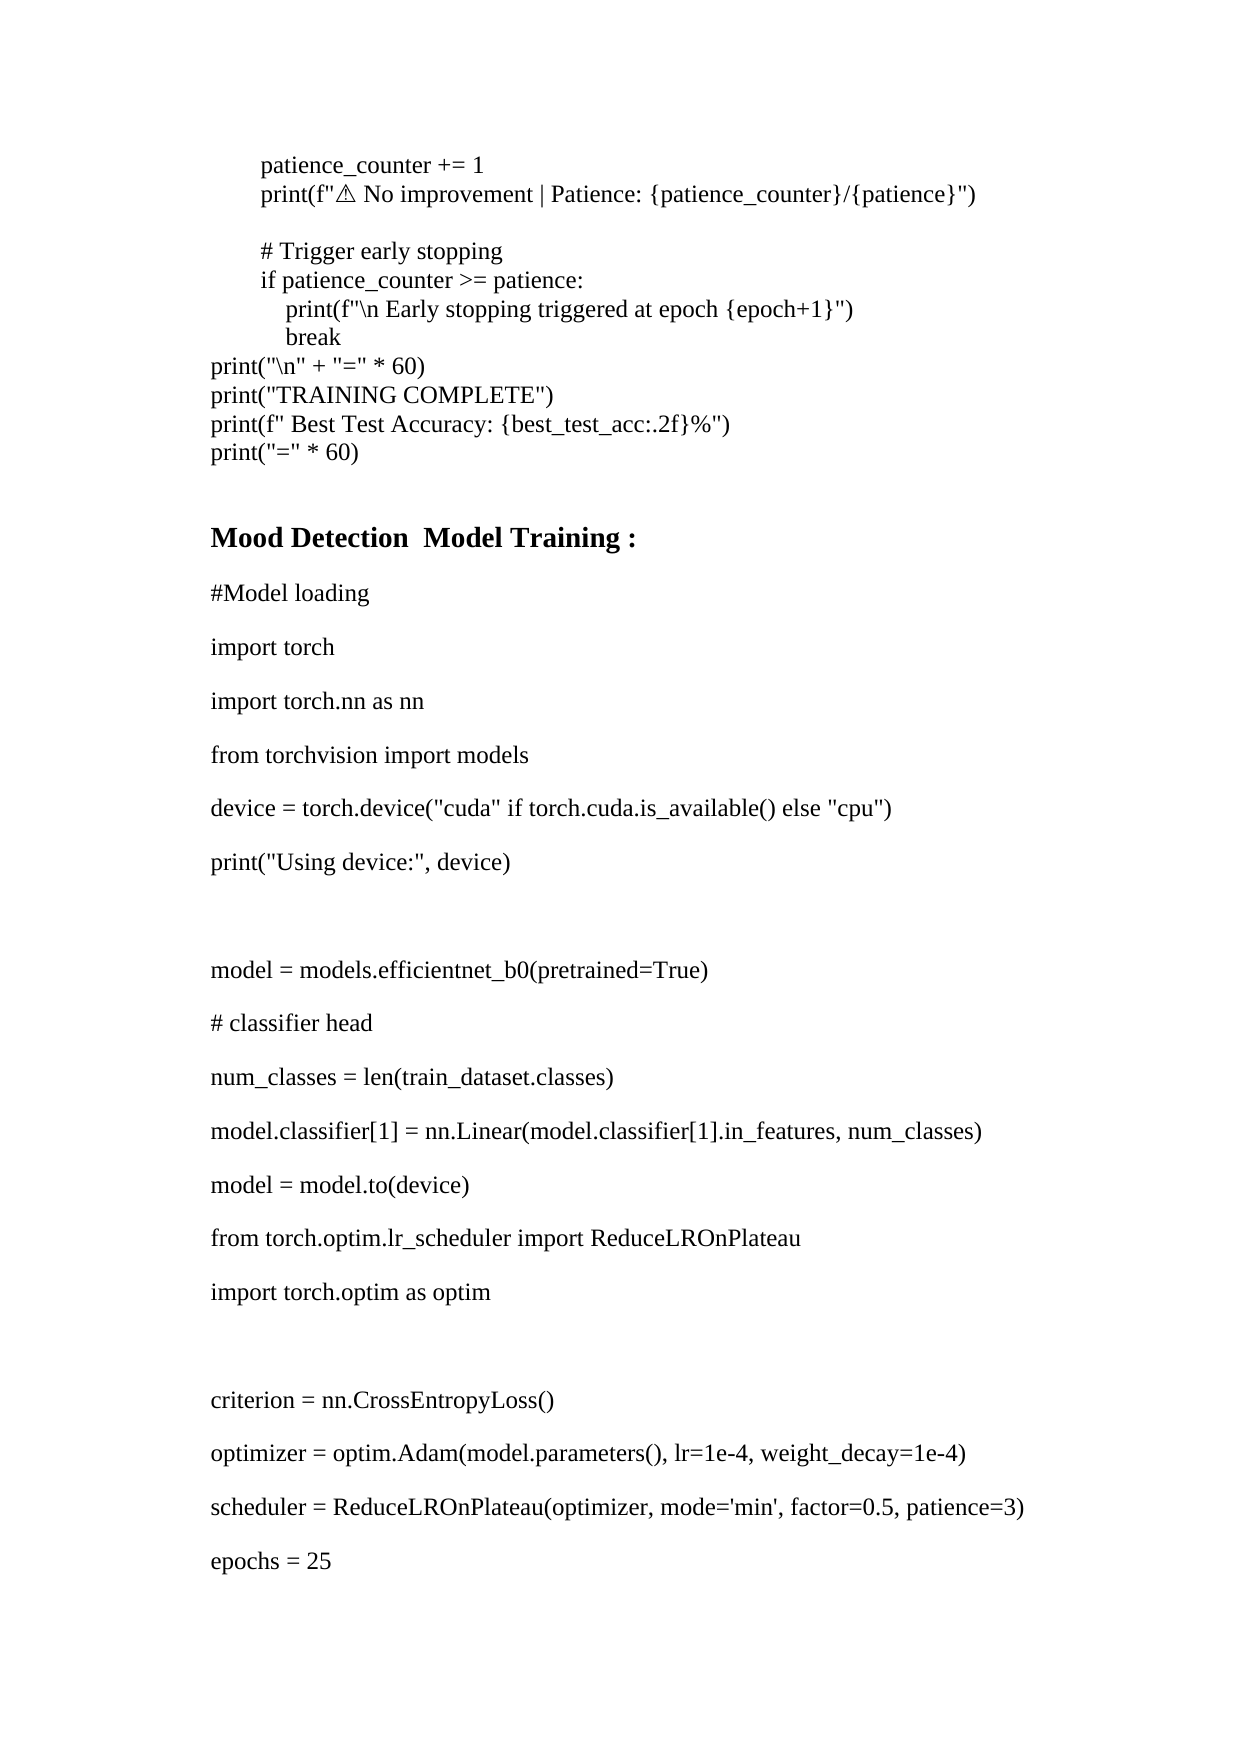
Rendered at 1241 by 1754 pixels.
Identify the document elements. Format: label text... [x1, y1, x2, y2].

text epochs = 25 [210, 1546, 1128, 1575]
text model = model.to(device) [210, 1170, 1128, 1198]
text import torch [210, 632, 1128, 661]
text print("Using device:", device) [210, 847, 1128, 876]
text model.classifier[1] = nn.Linear(model.classifier[1].in_features, num_classes) [210, 1116, 1128, 1145]
text if patience_counter >= patience: [210, 265, 1128, 294]
text break [210, 322, 1128, 351]
text from torch.optim.lr_scheduler import ReduceLROnPlateau [210, 1223, 1128, 1252]
text print(f" Best Test Accuracy: {best_test_acc:.2f}%") [210, 409, 1128, 437]
text import torch.optim as optim [210, 1277, 1128, 1306]
text print(f"\n Early stopping triggered at epoch {epoch+1}") [210, 294, 1128, 322]
text import torch.nn as nn [210, 686, 1128, 715]
text from torchvision import models [210, 740, 1128, 768]
text print("=" * 60) [210, 437, 1128, 466]
text model = models.efficientnet_b0(pretrained=True) [210, 955, 1128, 983]
text device = torch.device("cuda" if torch.cuda.is_available() else "cpu") [210, 793, 1128, 822]
text num_classes = len(train_dataset.classes) [210, 1062, 1128, 1091]
text # classifier head [210, 1008, 1128, 1037]
text optimizer = optim.Adam(model.parameters(), lr=1e-4, weight_decay=1e-4) [210, 1438, 1128, 1467]
text patience_counter += 1 [210, 150, 1128, 179]
text print(f"⚠ No improvement | Patience: {patience_counter}/{patience}") [210, 179, 1128, 207]
text scheduler = ReduceLROnPlateau(optimizer, mode='min', factor=0.5, patience=3) [210, 1492, 1128, 1521]
text Mood Detection Model Training : [210, 520, 1128, 553]
text print("TRAINING COMPLETE") [210, 380, 1128, 409]
text # Trigger early stopping [210, 236, 1128, 265]
text #Model loading [210, 578, 1128, 607]
text criterion = nn.CrossEntropyLoss() [210, 1385, 1128, 1413]
text print("\n" + "=" * 60) [210, 351, 1128, 380]
